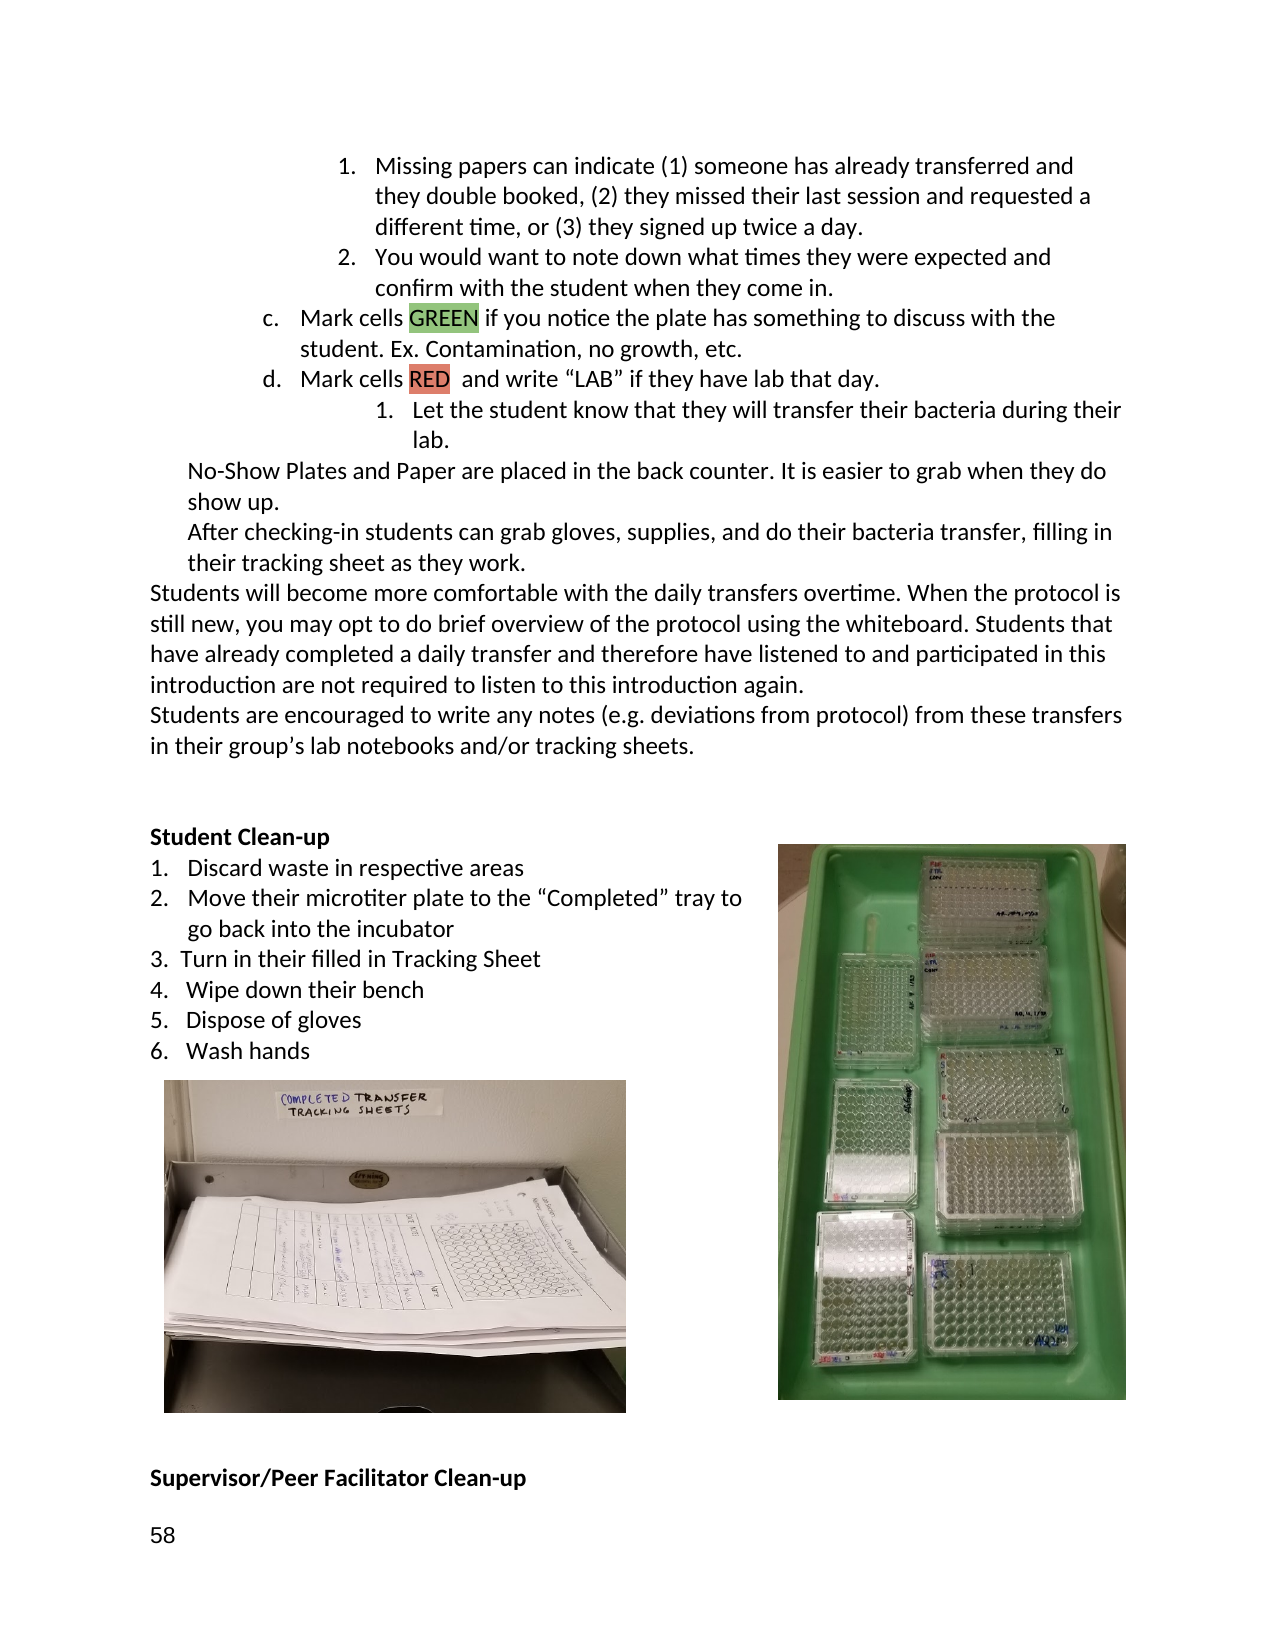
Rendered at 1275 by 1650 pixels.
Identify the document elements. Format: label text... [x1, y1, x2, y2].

list Mark cells RED and write “LAB” if they have lab that day. [450, 364, 1125, 394]
list Discard waste in respective areas [150, 852, 778, 882]
list No-Show Plates and Paper are placed in the back counter. It is easier to grab when they do show up. [150, 455, 1125, 516]
list Move their microtiter plate to the “Completed” tray to go back into the incubator [150, 882, 778, 943]
text Students will become more comfortable with the daily transfers overtime. When the protocol is still new, you may opt to do brief overview of the protocol using the whiteboard. Students that have already completed a daily transfer and therefore have listened to and participated in this introduction are not required to listen to this introduction again. [150, 577, 1125, 699]
list Mark cells GREEN if you notice the plate has something to discuss with the student. Ex. Contamination, no growth, etc. [262, 303, 1125, 364]
text Student Clean-up [150, 821, 1125, 852]
list Let the student know that they will transfer their bacteria during their lab. [375, 394, 1125, 455]
list Mark cells RED and write “LAB” if they have lab that day. [262, 364, 409, 394]
text 4. Wipe down their bench [150, 974, 778, 1004]
text 6. Wash hands [150, 1035, 778, 1066]
text 3. Turn in their filled in Tracking Sheet [150, 943, 778, 974]
list After checking-in students can grab gloves, supplies, and do their bacteria transfer, filling in their tracking sheet as they work. [150, 516, 1125, 577]
picture [778, 844, 1126, 1400]
text Students are encouraged to write any notes (e.g. deviations from protocol) from these transfers in their group’s lab notebooks and/or tracking sheets. [150, 699, 1125, 760]
list You would want to note down what times they were expected and confirm with the student when they come in. [337, 242, 1125, 303]
list Missing papers can indicate (1) someone has already transferred and they double booked, (2) they missed their last session and requested a different time, or (3) they signed up twice a day. [337, 150, 1125, 242]
picture [164, 1080, 626, 1413]
text 5. Dispose of gloves [150, 1004, 778, 1035]
text Supervisor/Peer Facilitator Clean-up [150, 1462, 1125, 1493]
